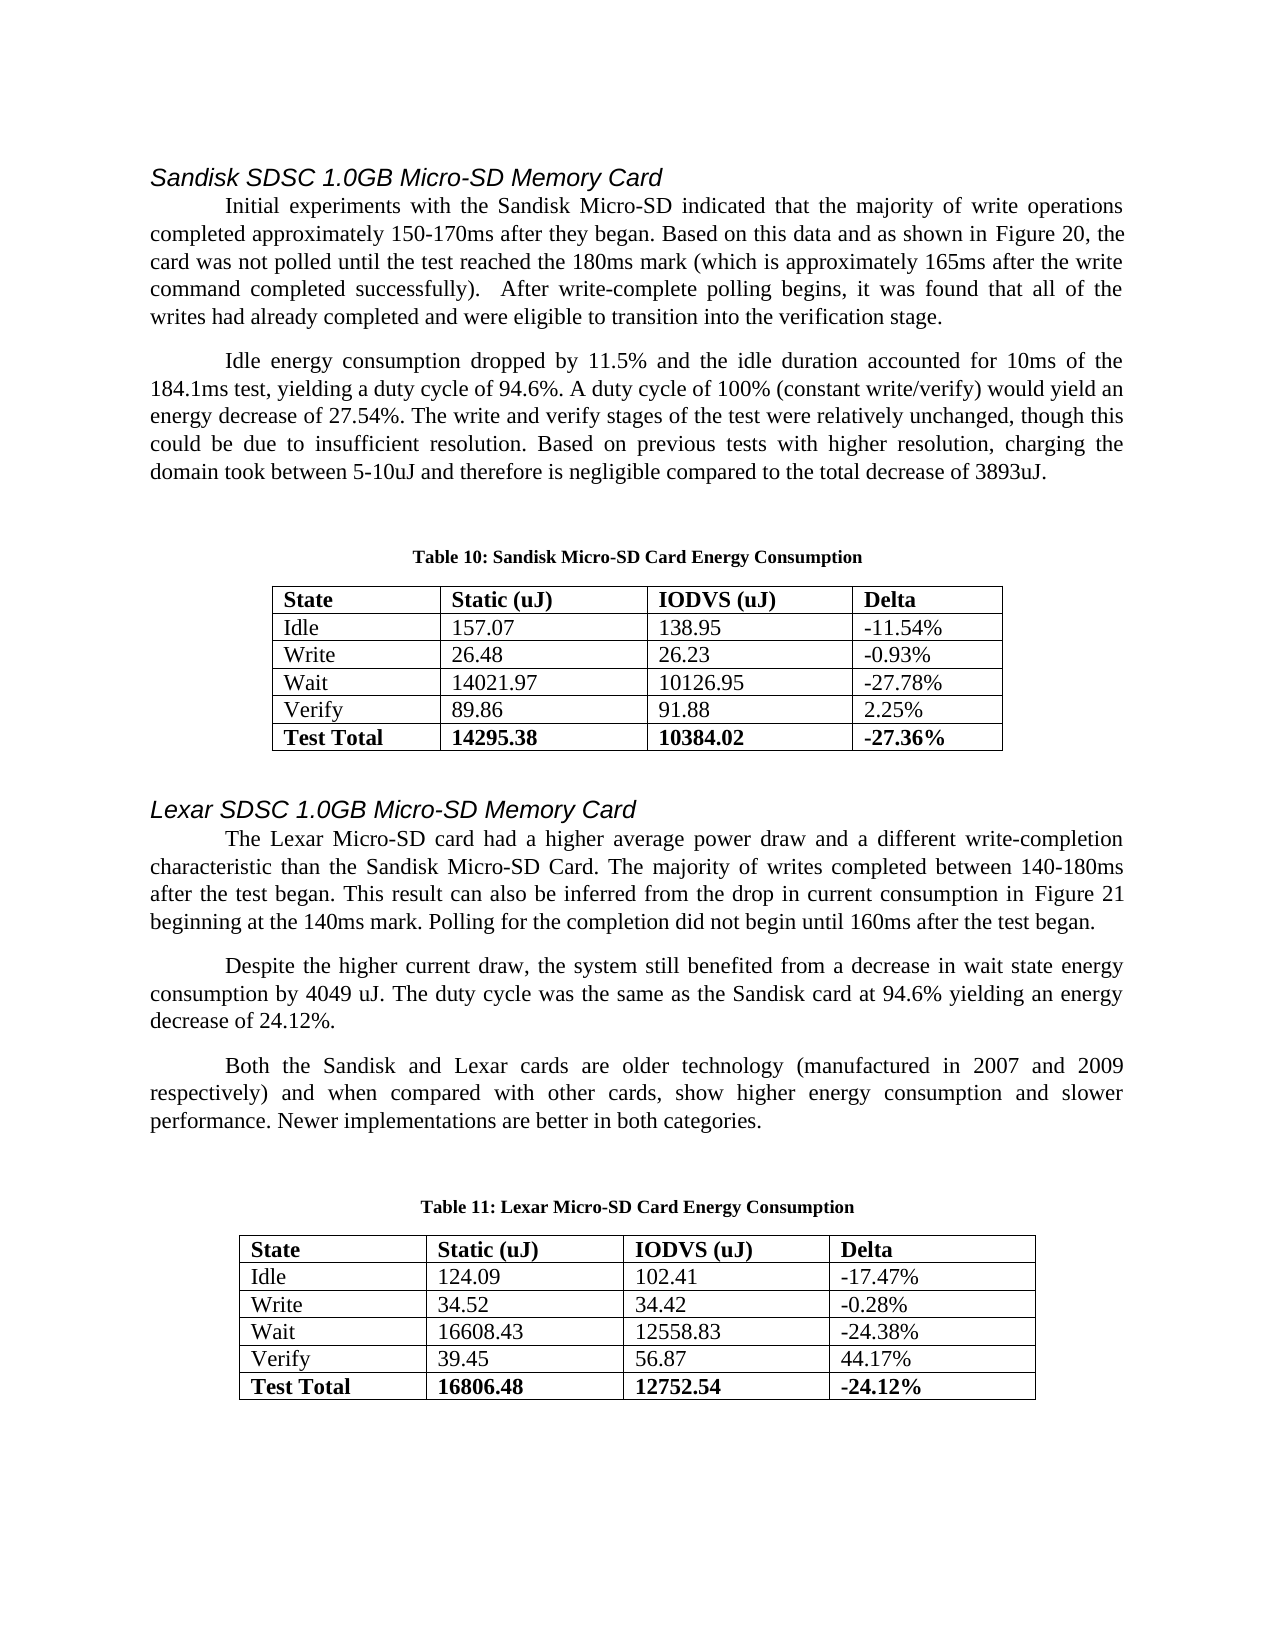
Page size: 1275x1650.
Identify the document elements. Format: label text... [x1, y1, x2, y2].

table_header Delta [853, 587, 1002, 613]
table_cell 14021.97 [441, 669, 647, 695]
table_cell 16806.48 [427, 1373, 623, 1399]
table_cell Test Total [273, 724, 440, 750]
table_cell Verify [240, 1346, 426, 1372]
table_cell -27.36% [853, 724, 1002, 750]
table_header IODVS (uJ) [648, 587, 852, 613]
table_header Static (uJ) [427, 1236, 623, 1262]
table_cell -11.54% [853, 614, 1002, 640]
table_cell 102.41 [624, 1263, 829, 1290]
subtitle Lexar SDSC 1.0GB Micro-SD Memory Card [150, 795, 1125, 824]
table_cell 138.95 [648, 614, 852, 640]
table_cell 12558.83 [624, 1318, 829, 1344]
table_cell Test Total [240, 1373, 426, 1399]
table_cell Write [273, 641, 440, 668]
table_cell -0.93% [853, 641, 1002, 668]
table_cell -24.38% [830, 1318, 1035, 1344]
table_cell 44.17% [830, 1346, 1035, 1372]
table_header State [240, 1236, 426, 1262]
text Despite the higher current draw, the system still benefited from a decrease in wait state energy consumption by 4049 uJ. The duty cycle was the same as the Sandisk card at 94.6% yielding an energy decrease of 24.12%. [150, 952, 1125, 1034]
table_cell 39.45 [427, 1346, 623, 1372]
table_cell -17.47% [830, 1263, 1035, 1290]
table_cell Verify [273, 696, 440, 722]
table_cell 16608.43 [427, 1318, 623, 1344]
table_header State [273, 587, 440, 613]
table_cell 10126.95 [648, 669, 852, 695]
text Both the Sandisk and Lexar cards are older technology (manufactured in 2007 and 2009 respectively) and when compared with other cards, show higher energy consumption and slower performance. Newer implementations are better in both categories. [150, 1052, 1125, 1133]
table_cell Idle [240, 1263, 426, 1290]
table_cell 2.25% [853, 696, 1002, 722]
table_cell Write [240, 1291, 426, 1317]
table_cell 26.48 [441, 641, 647, 668]
text Idle energy consumption dropped by 11.5% and the idle duration accounted for 10ms of the 184.1ms test, yielding a duty cycle of 94.6%. A duty cycle of 100% (constant write/verify) would yield an energy decrease of 27.54%. The write and verify stages of the test were relatively unchanged, though this could be due to insufficient resolution. Based on previous tests with higher resolution, charging the domain took between 5-10uJ and therefore is negligible compared to the total decrease of 3893uJ. [150, 347, 1125, 484]
subtitle Sandisk SDSC 1.0GB Micro-SD Memory Card [150, 162, 1125, 191]
table_cell -27.78% [853, 669, 1002, 695]
table_cell 124.09 [427, 1263, 623, 1290]
table_cell 56.87 [624, 1346, 829, 1372]
table_cell 10384.02 [648, 724, 852, 750]
table_cell 34.42 [624, 1291, 829, 1317]
table_cell Idle [273, 614, 440, 640]
text Initial experiments with the Sandisk Micro-SD indicated that the majority of write operations completed approximately 150-170ms after they began. Based on this data and as shown in Figure 19, the card was not polled until the test reached the 180ms mark (which is approximately 165ms after the write command completed successfully). After write-complete polling begins, it was found that all of the writes had already completed and were eligible to transition into the verification stage. [150, 193, 1125, 329]
text The Lexar Micro-SD card had a higher average power draw and a different write-completion characteristic than the Sandisk Micro-SD Card. The majority of writes completed between 140-180ms after the test began. This result can also be inferred from the drop in current consumption in Figure 20 beginning at the 140ms mark. Polling for the completion did not begin until 160ms after the test began. [150, 825, 1125, 934]
table_cell Wait [240, 1318, 426, 1344]
table_cell 26.23 [648, 641, 852, 668]
table_cell 12752.54 [624, 1373, 829, 1399]
table_cell 157.07 [441, 614, 647, 640]
table_header Static (uJ) [441, 587, 647, 613]
table_cell 34.52 [427, 1291, 623, 1317]
table_header IODVS (uJ) [624, 1236, 829, 1262]
table_cell 14295.38 [441, 724, 647, 750]
table_cell Wait [273, 669, 440, 695]
table_cell 91.88 [648, 696, 852, 722]
table_cell -0.28% [830, 1291, 1035, 1317]
table_header Delta [830, 1236, 1035, 1262]
table_cell 89.86 [441, 696, 647, 722]
table_cell -24.12% [830, 1373, 1035, 1399]
